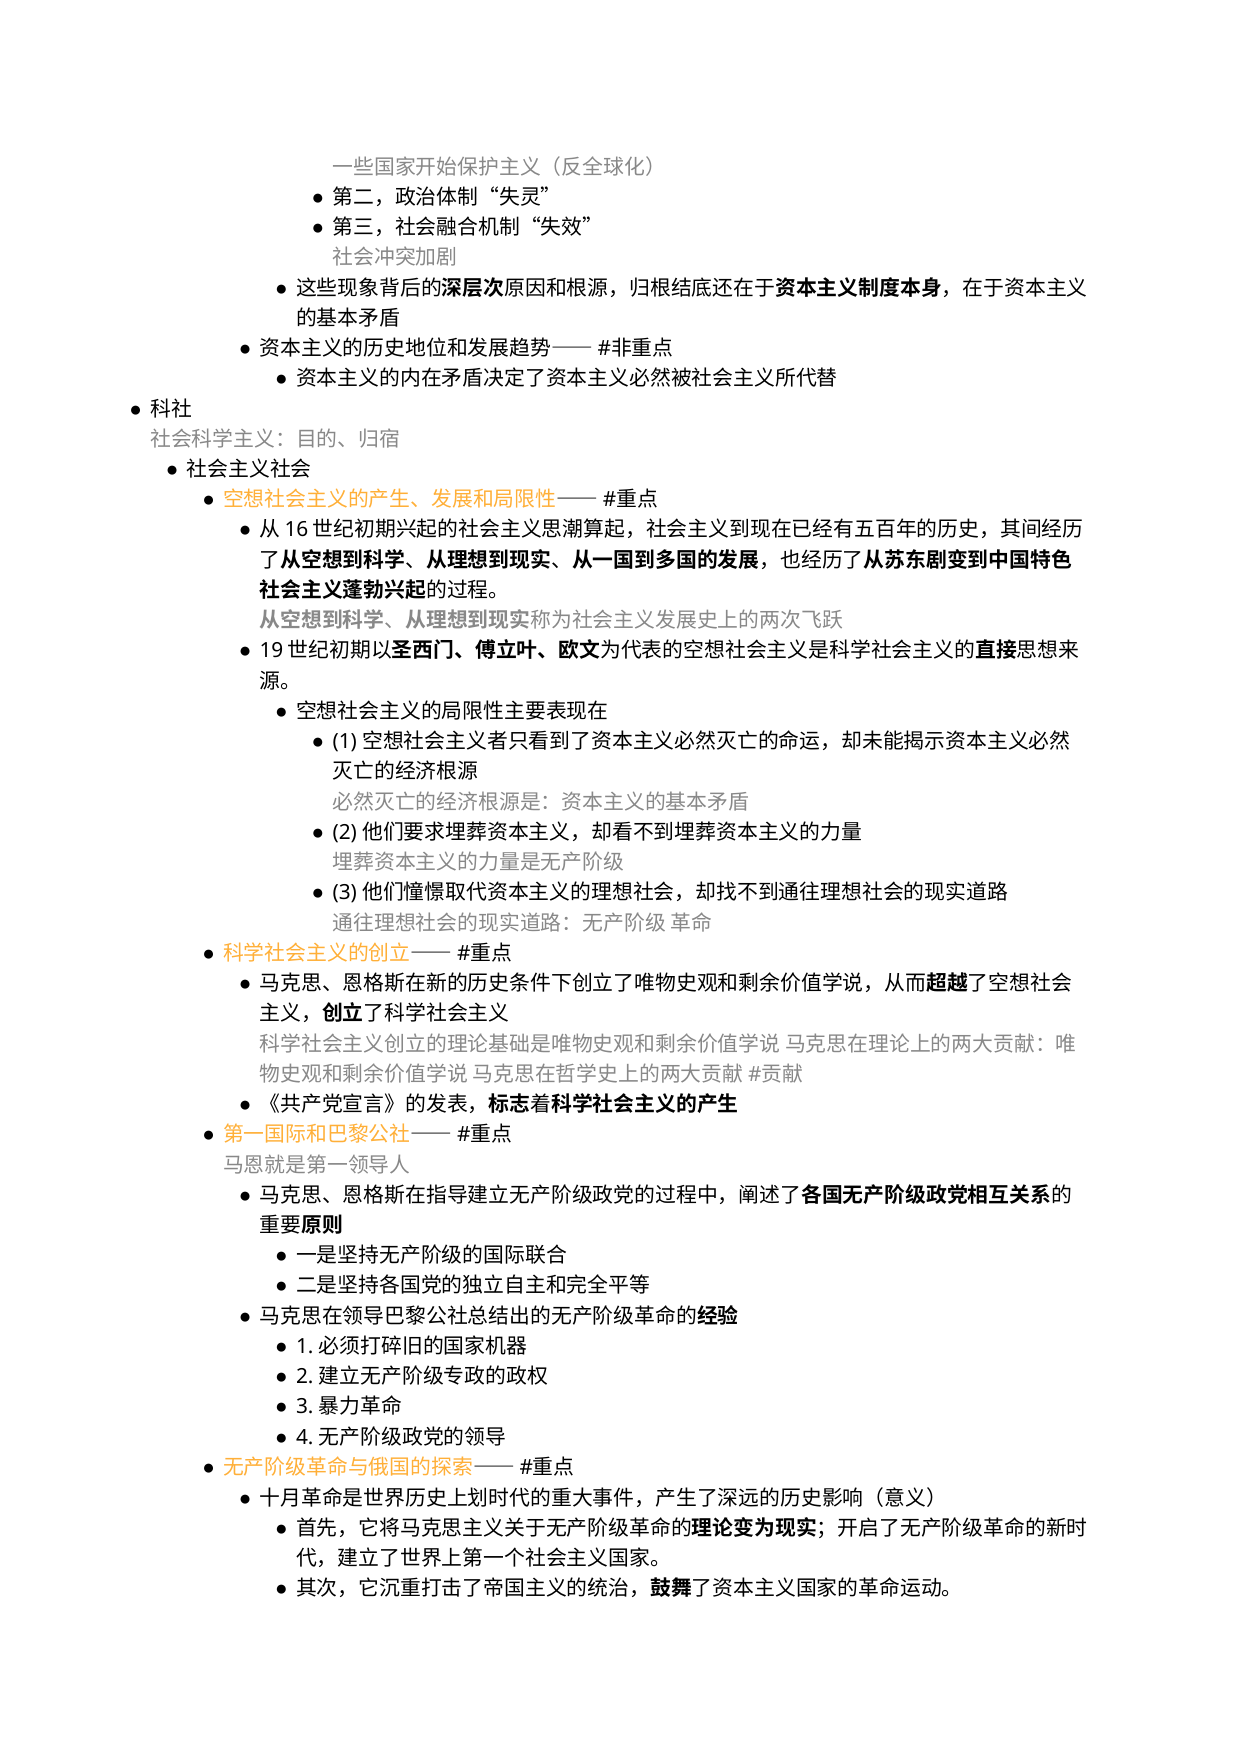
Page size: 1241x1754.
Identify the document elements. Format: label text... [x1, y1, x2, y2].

list 资本主义的历史地位和发展趋势—— #非重点 [238, 331, 1090, 362]
list 4. 无产阶级政党的领导 [275, 1420, 1090, 1450]
list (1) 空想社会主义者只看到了资本主义必然灭亡的命运，却未能揭示资本主义必然灭亡的经济根源 [311, 724, 1090, 785]
list 第一国际和巴黎公社—— #重点 [202, 1118, 1090, 1148]
list 科学社会主义的创立—— #重点 [202, 936, 1090, 966]
list 1. 必须打碎旧的国家机器 [275, 1329, 1090, 1359]
text 通往理想社会的现实道路：无产阶级 革命 [332, 906, 1090, 936]
list 3. 暴力革命 [275, 1390, 1090, 1420]
list 二是坚持各国党的独立自主和完全平等 [275, 1269, 1090, 1299]
list 首先，它将马克思主义关于无产阶级革命的理论变为现实；开启了无产阶级革命的新时代，建立了世界上第一个社会主义国家。 [275, 1511, 1090, 1571]
text 科学社会主义创立的理论基础是唯物史观和剩余价值学说 马克思在理论上的两大贡献：唯物史观和剩余价值学说 马克思在哲学史上的两大贡献 #贡献 [259, 1027, 1090, 1087]
list 科社 [129, 392, 1090, 422]
list (2) 他们要求埋葬资本主义，却看不到埋葬资本主义的力量 [311, 815, 1090, 845]
list 从16世纪初期兴起的社会主义思潮算起，社会主义到现在已经有五百年的历史，其间经历了从空想到科学、从理想到现实、从一国到多国的发展，也经历了从苏东剧变到中国特色社会主义蓬勃兴起的过程。 [238, 513, 1090, 603]
text 必然灭亡的经济根源是：资本主义的基本矛盾 [332, 785, 1090, 815]
list 马克思、恩格斯在指导建立无产阶级政党的过程中，阐述了各国无产阶级政党相互关系的重要原则 [238, 1178, 1090, 1238]
list 空想社会主义的产生、发展和局限性—— #重点 [202, 482, 1090, 513]
text 一些国家开始保护主义（反全球化） [332, 150, 1090, 180]
list 第二，政治体制“失灵” [311, 180, 1090, 210]
text 从空想到科学、从理想到现实称为社会主义发展史上的两次飞跃 [259, 603, 1090, 634]
text 马恩就是第一领导人 [223, 1148, 1090, 1178]
text 社会冲突加剧 [332, 241, 1090, 271]
list 其次，它沉重打击了帝国主义的统治，鼓舞了资本主义国家的革命运动。 [275, 1571, 1090, 1602]
list 这些现象背后的深层次原因和根源，归根结底还在于资本主义制度本身，在于资本主义的基本矛盾 [275, 271, 1090, 331]
list 马克思、恩格斯在新的历史条件下创立了唯物史观和剩余价值学说，从而超越了空想社会主义，创立了科学社会主义 [238, 966, 1090, 1027]
list 十月革命是世界历史上划时代的重大事件，产生了深远的历史影响（意义） [238, 1481, 1090, 1511]
list 空想社会主义的局限性主要表现在 [275, 694, 1090, 724]
list 资本主义的内在矛盾决定了资本主义必然被社会主义所代替 [275, 362, 1090, 392]
list 一是坚持无产阶级的国际联合 [275, 1238, 1090, 1269]
list 《共产党宣言》的发表，标志着科学社会主义的产生 [238, 1087, 1090, 1118]
list 第三，社会融合机制“失效” [311, 210, 1090, 241]
list 2. 建立无产阶级专政的政权 [275, 1359, 1090, 1390]
text 社会科学主义：目的、归宿 [150, 422, 1090, 452]
list (3) 他们憧憬取代资本主义的理想社会，却找不到通往理想社会的现实道路 [311, 876, 1090, 906]
list 马克思在领导巴黎公社总结出的无产阶级革命的经验 [238, 1299, 1090, 1329]
list 19世纪初期以圣西门、傅立叶、欧文为代表的空想社会主义是科学社会主义的直接思想来源。 [238, 634, 1090, 694]
list 社会主义社会 [166, 452, 1090, 482]
text 埋葬资本主义的力量是无产阶级 [332, 845, 1090, 876]
list 无产阶级革命与俄国的探索—— #重点 [202, 1450, 1090, 1481]
